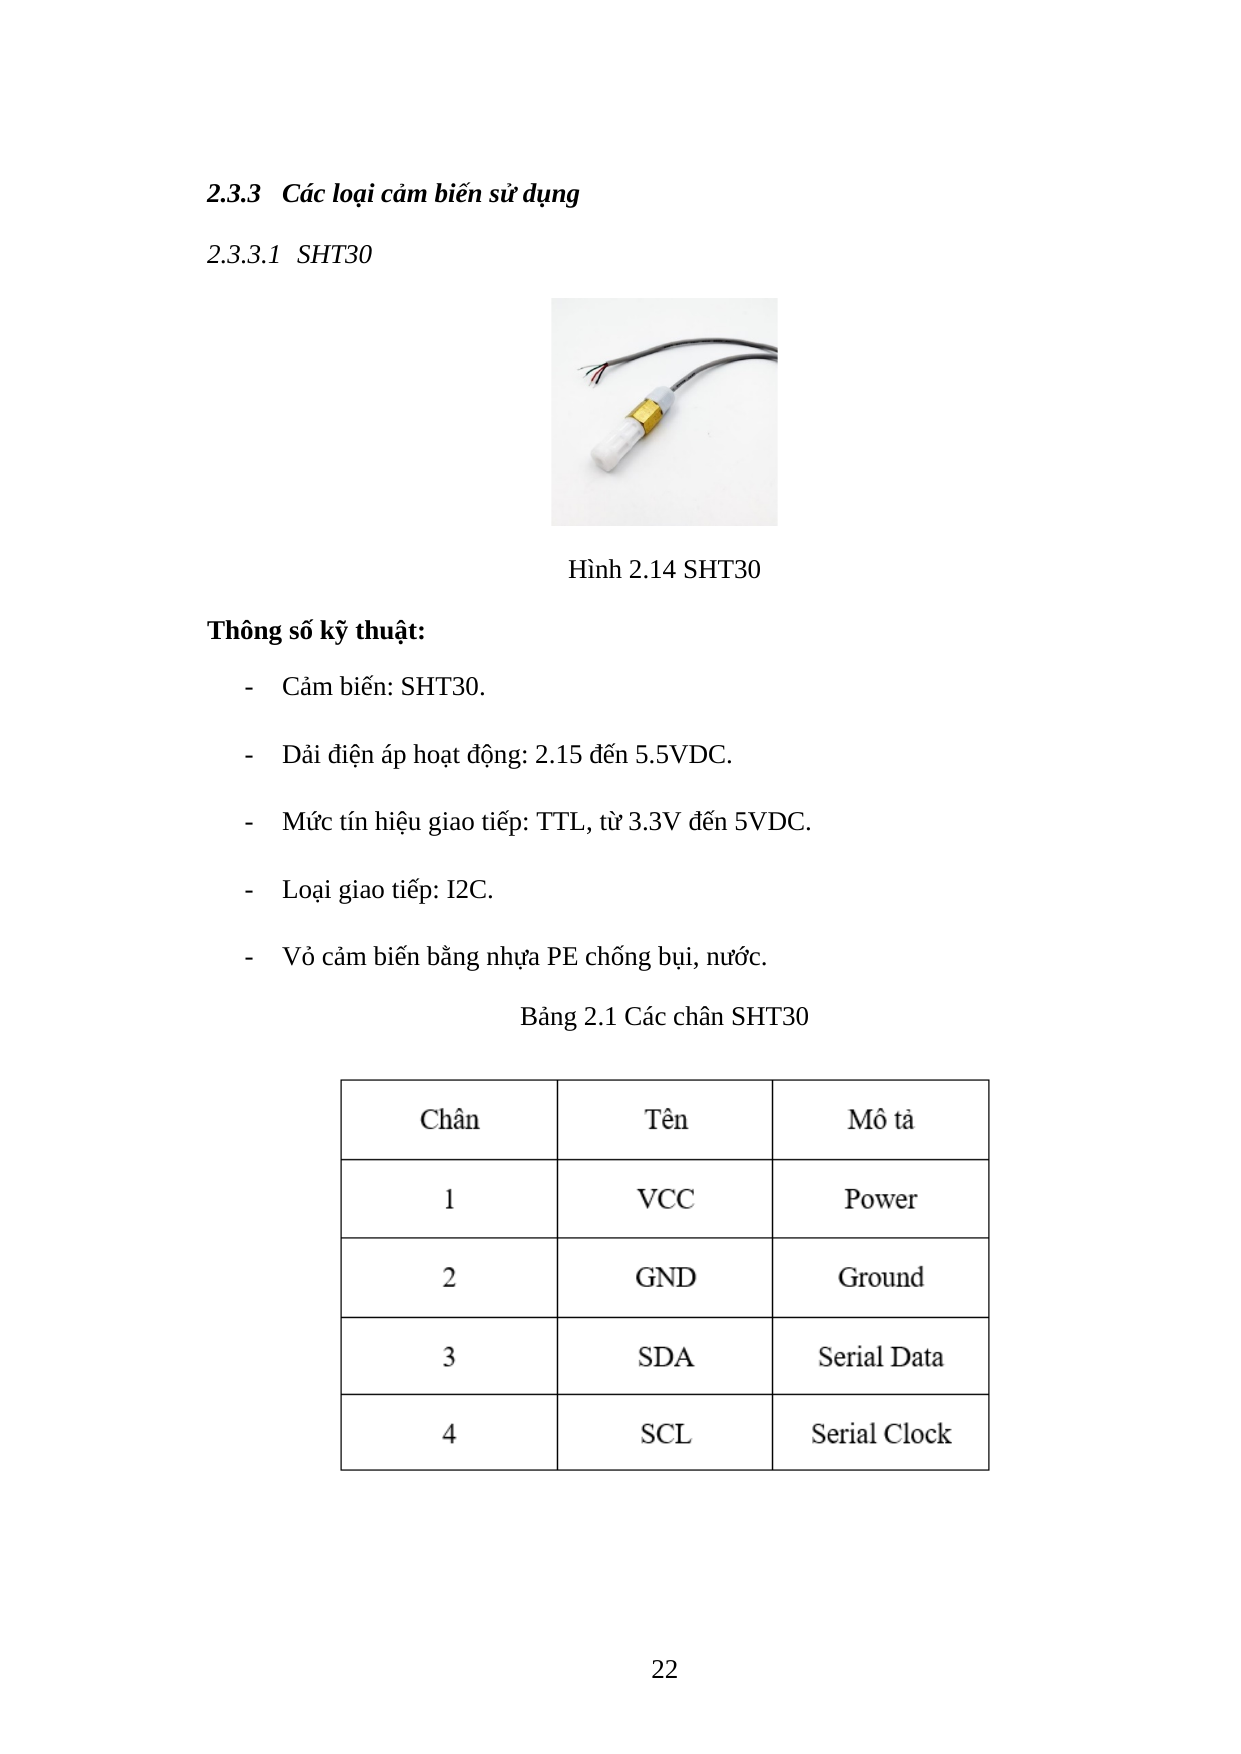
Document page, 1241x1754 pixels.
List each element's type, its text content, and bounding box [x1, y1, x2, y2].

text Thông số kỹ thuật: [207, 614, 1122, 645]
list Dải điện áp hoạt động: 2.15 đến 5.5VDC. [244, 738, 1122, 769]
subtitle Các loại cảm biến sử dụng [207, 177, 1122, 208]
list Loại giao tiếp: I2C. [244, 873, 1122, 904]
list Vỏ cảm biến bằng nhựa PE chống bụi, nước. [244, 941, 1122, 972]
subtitle SHT30 [207, 238, 1122, 269]
picture [325, 1060, 1004, 1480]
list Mức tín hiệu giao tiếp: TTL, từ 3.3V đến 5VDC. [244, 806, 1122, 837]
list Cảm biến: SHT30. [244, 671, 1122, 702]
picture [551, 298, 778, 526]
